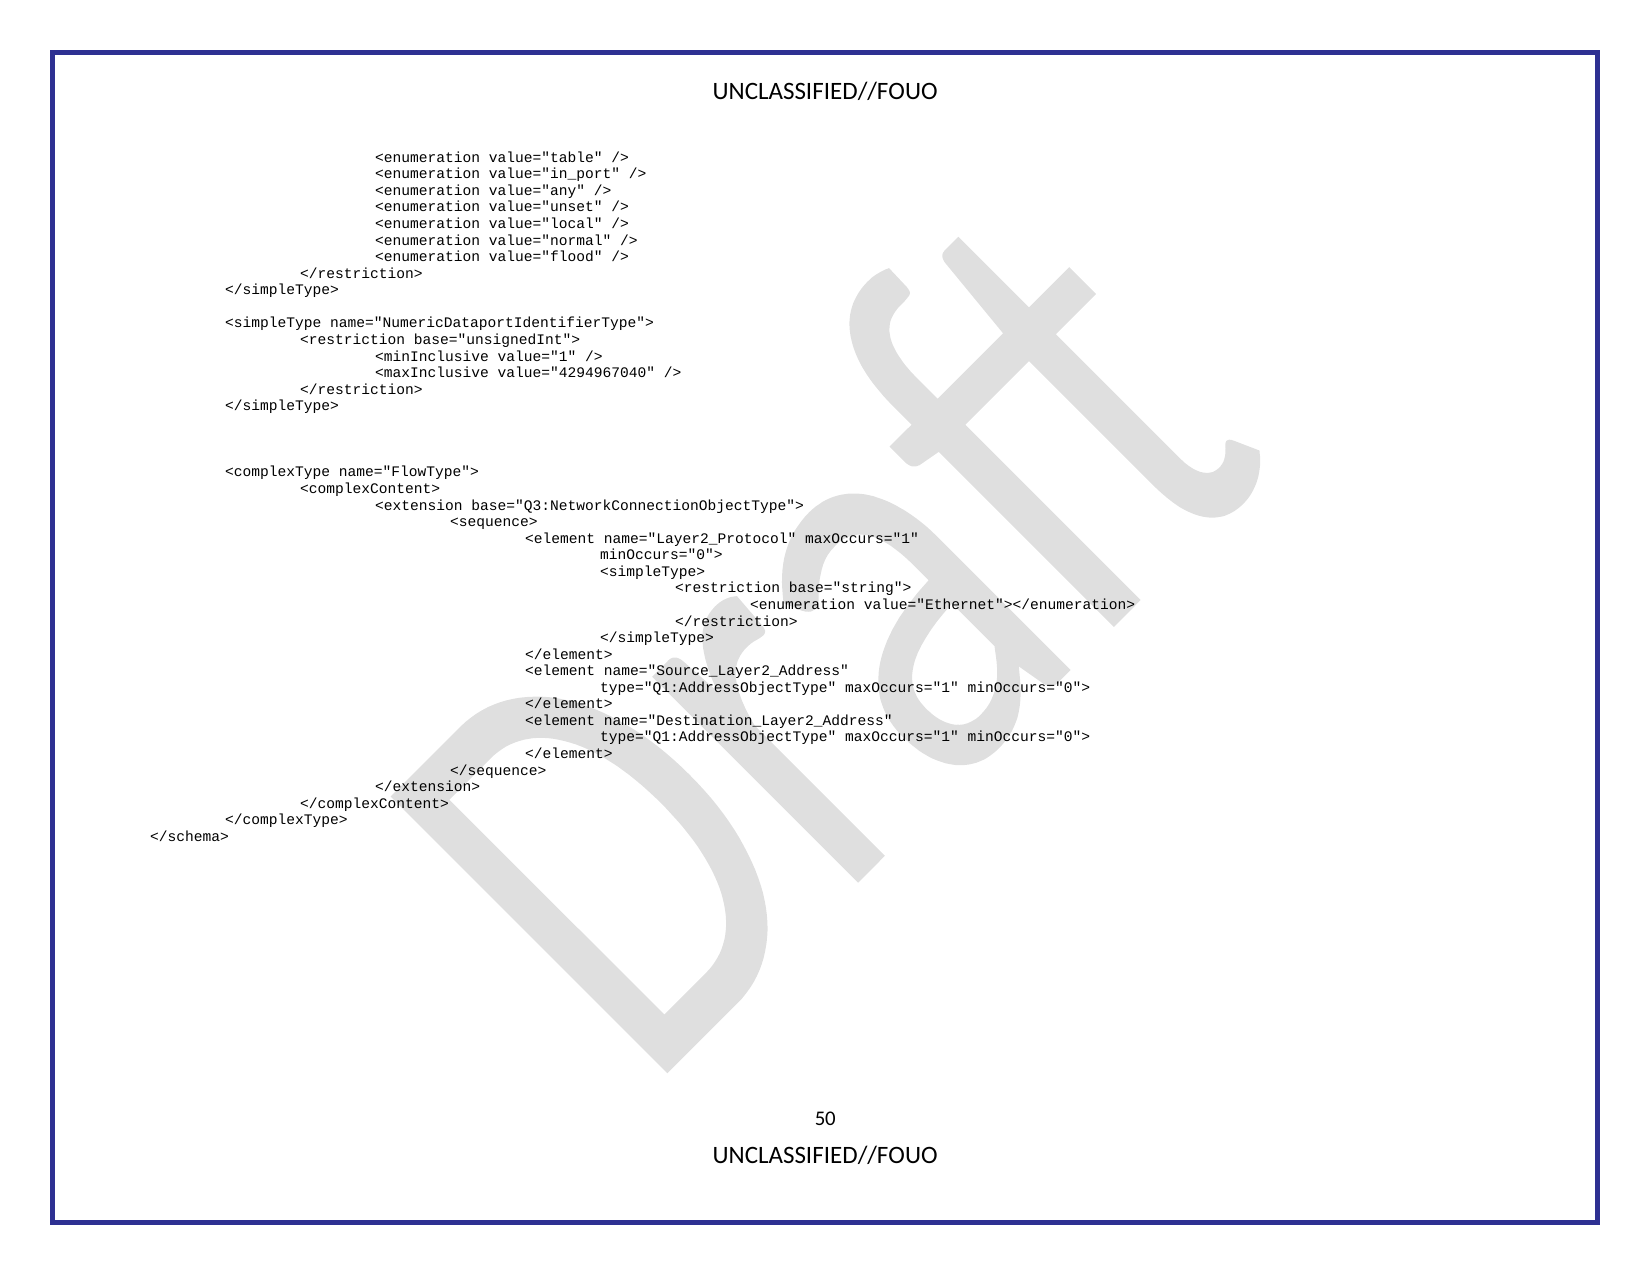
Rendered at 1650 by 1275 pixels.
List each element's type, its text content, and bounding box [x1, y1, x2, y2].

text </restriction> [150, 614, 1500, 630]
text </sequence> [150, 763, 1500, 779]
text </restriction> [150, 382, 1500, 398]
text <enumeration value="local" /> [150, 216, 1500, 233]
text <enumeration value="in_port" /> [150, 167, 1500, 183]
text <complexContent> [150, 481, 1500, 498]
text minOccurs="0"> [150, 547, 1500, 564]
text </element> [150, 746, 1500, 763]
text </restriction> [150, 266, 1500, 282]
text <enumeration value="flood" /> [150, 249, 1500, 266]
text </element> [150, 697, 1500, 713]
text </complexType> [150, 812, 1500, 829]
text <enumeration value="unset" /> [150, 200, 1500, 216]
text <element name="Destination_Layer2_Address" [150, 713, 1500, 730]
text <element name="Source_Layer2_Address" [150, 663, 1500, 680]
text <enumeration value="table" /> [150, 150, 1500, 167]
text </simpleType> [150, 398, 1500, 415]
text <simpleType> [150, 564, 1500, 581]
text <enumeration value="any" /> [150, 183, 1500, 200]
text <restriction base="string"> [150, 581, 1500, 597]
text <extension base="Q3:NetworkConnectionObjectType"> [150, 498, 1500, 514]
text <element name="Layer2_Protocol" maxOccurs="1" [150, 531, 1500, 547]
text type="Q1:AddressObjectType" maxOccurs="1" minOccurs="0"> [150, 730, 1500, 746]
text <complexType name="FlowType"> [150, 465, 1500, 481]
text <enumeration value="normal" /> [150, 233, 1500, 249]
text </schema> [150, 829, 1500, 846]
text <simpleType name="NumericDataportIdentifierType"> [150, 316, 1500, 332]
text <restriction base="unsignedInt"> [150, 332, 1500, 349]
text <maxInclusive value="4294967040" /> [150, 365, 1500, 382]
text <minInclusive value="1" /> [150, 349, 1500, 365]
text </simpleType> [150, 282, 1500, 299]
text </extension> [150, 779, 1500, 796]
text <sequence> [150, 514, 1500, 531]
text </simpleType> [150, 630, 1500, 647]
text <enumeration value="Ethernet"></enumeration> [150, 597, 1500, 614]
text </element> [150, 647, 1500, 663]
text type="Q1:AddressObjectType" maxOccurs="1" minOccurs="0"> [150, 680, 1500, 697]
text </complexContent> [150, 796, 1500, 812]
